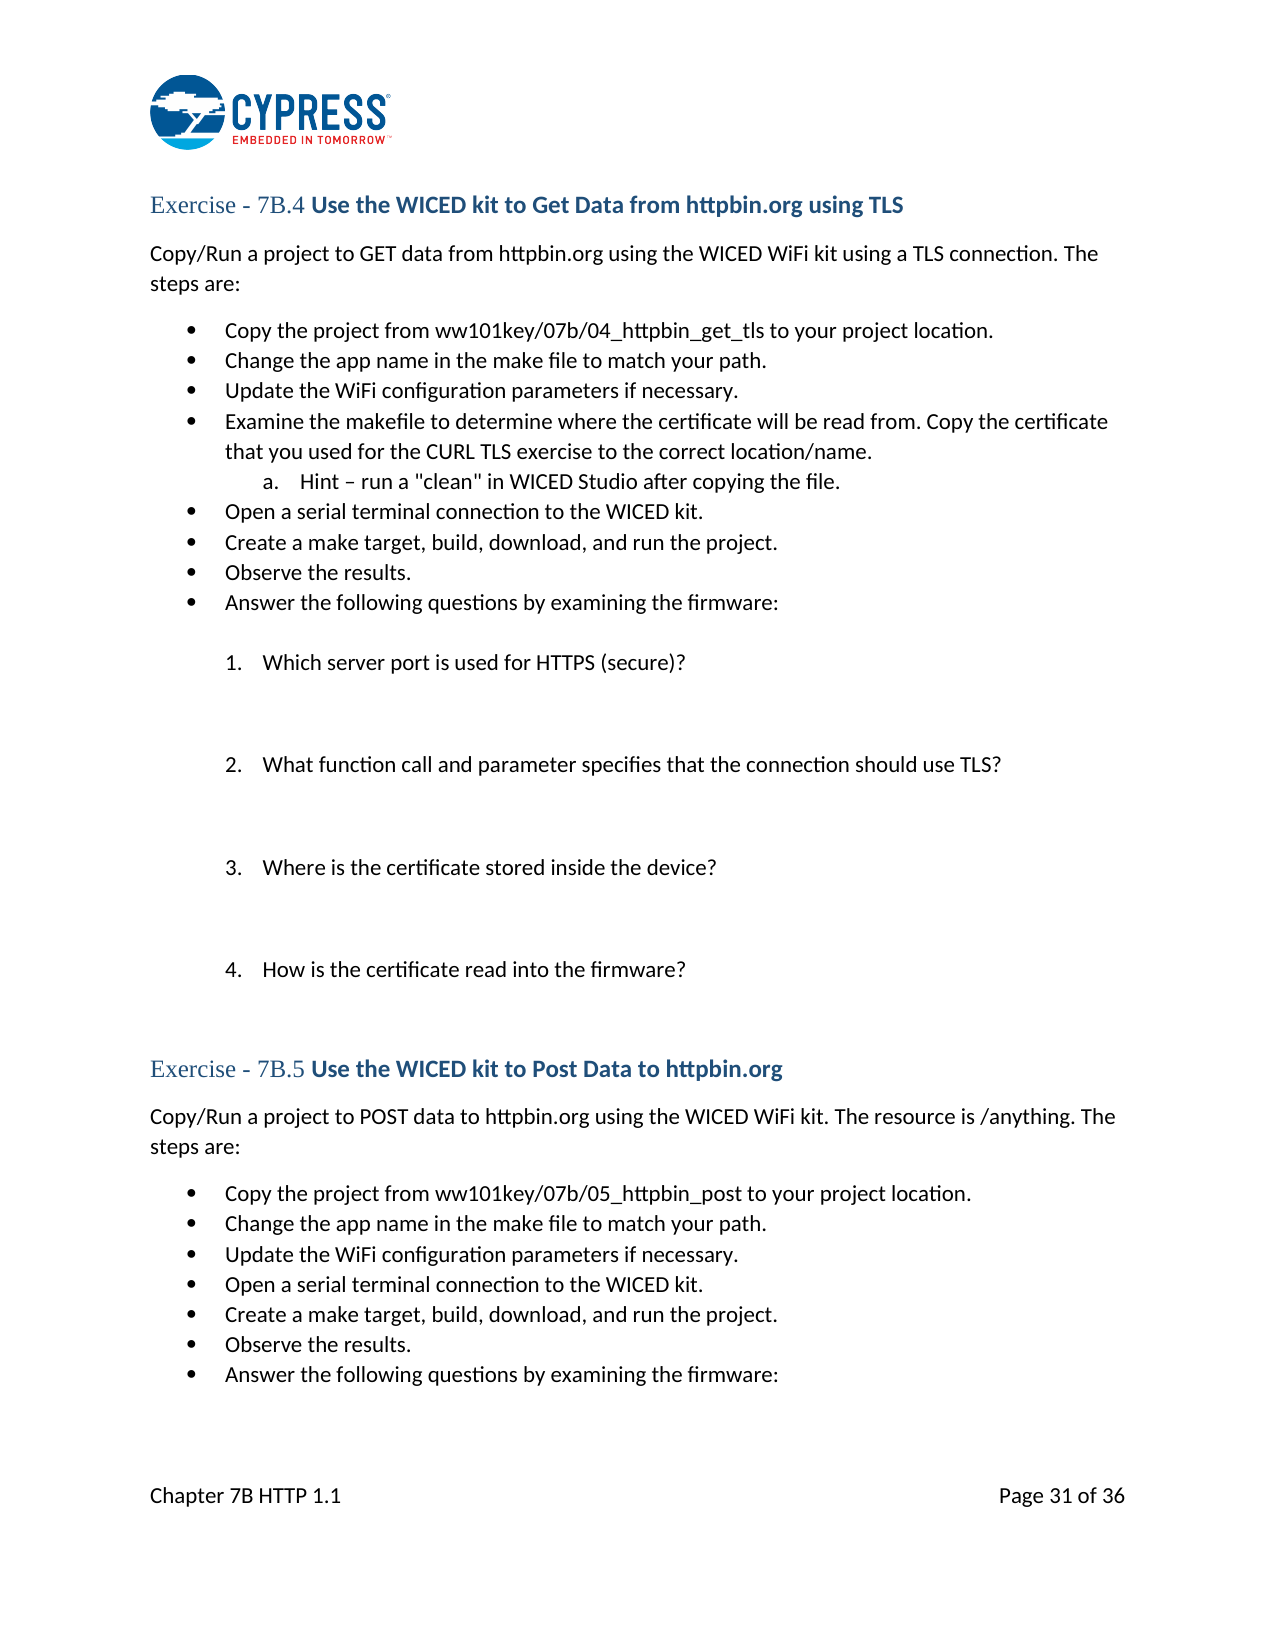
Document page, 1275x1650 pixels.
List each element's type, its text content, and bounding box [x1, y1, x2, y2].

picture [150, 75, 392, 150]
list Where is the certificate stored inside the device? [225, 853, 1125, 881]
list Change the app name in the make file to match your path. [187, 1209, 1125, 1238]
list Hint – run a "clean" in WICED Studio after copying the file. [262, 467, 1125, 495]
list Create a make target, build, download, and run the project. [187, 528, 1125, 556]
list Open a serial terminal connection to the WICED kit. [187, 497, 1125, 526]
list Create a make target, build, download, and run the project. [187, 1300, 1125, 1328]
list What function call and parameter specifies that the connection should use TLS? [225, 751, 1125, 779]
text Copy/Run a project to GET data from httpbin.org using the WICED WiFi kit using a TLS connection. The steps are: [150, 239, 1125, 297]
list How is the certificate read into the firmware? [225, 955, 1125, 983]
list Update the WiFi configuration parameters if necessary. [187, 377, 1125, 405]
list Answer the following questions by examining the firmware: [187, 1361, 1125, 1389]
list Examine the makefile to determine where the certificate will be read from. Copy the certificate that you used for the CURL TLS exercise to the correct location/name. [187, 407, 1125, 465]
list Observe the results. [187, 1330, 1125, 1358]
list Which server port is used for HTTPS (secure)? [225, 648, 1125, 677]
list Change the app name in the make file to match your path. [187, 346, 1125, 374]
text Use the WICED kit to Post Data to httpbin.org [150, 1053, 1125, 1083]
list Observe the results. [187, 558, 1125, 586]
list Open a serial terminal connection to the WICED kit. [187, 1270, 1125, 1298]
list Copy the project from ww101key/07b/04_httpbin_get_tls to your project location. [187, 316, 1125, 344]
list Update the WiFi configuration parameters if necessary. [187, 1240, 1125, 1268]
list Copy the project from ww101key/07b/05_httpbin_post to your project location. [187, 1179, 1125, 1207]
text Use the WICED kit to Get Data from httpbin.org using TLS [150, 189, 1125, 220]
text Copy/Run a project to POST data to httpbin.org using the WICED WiFi kit. The resource is /anything. The steps are: [150, 1102, 1125, 1161]
list Answer the following questions by examining the firmware: [187, 588, 1125, 616]
